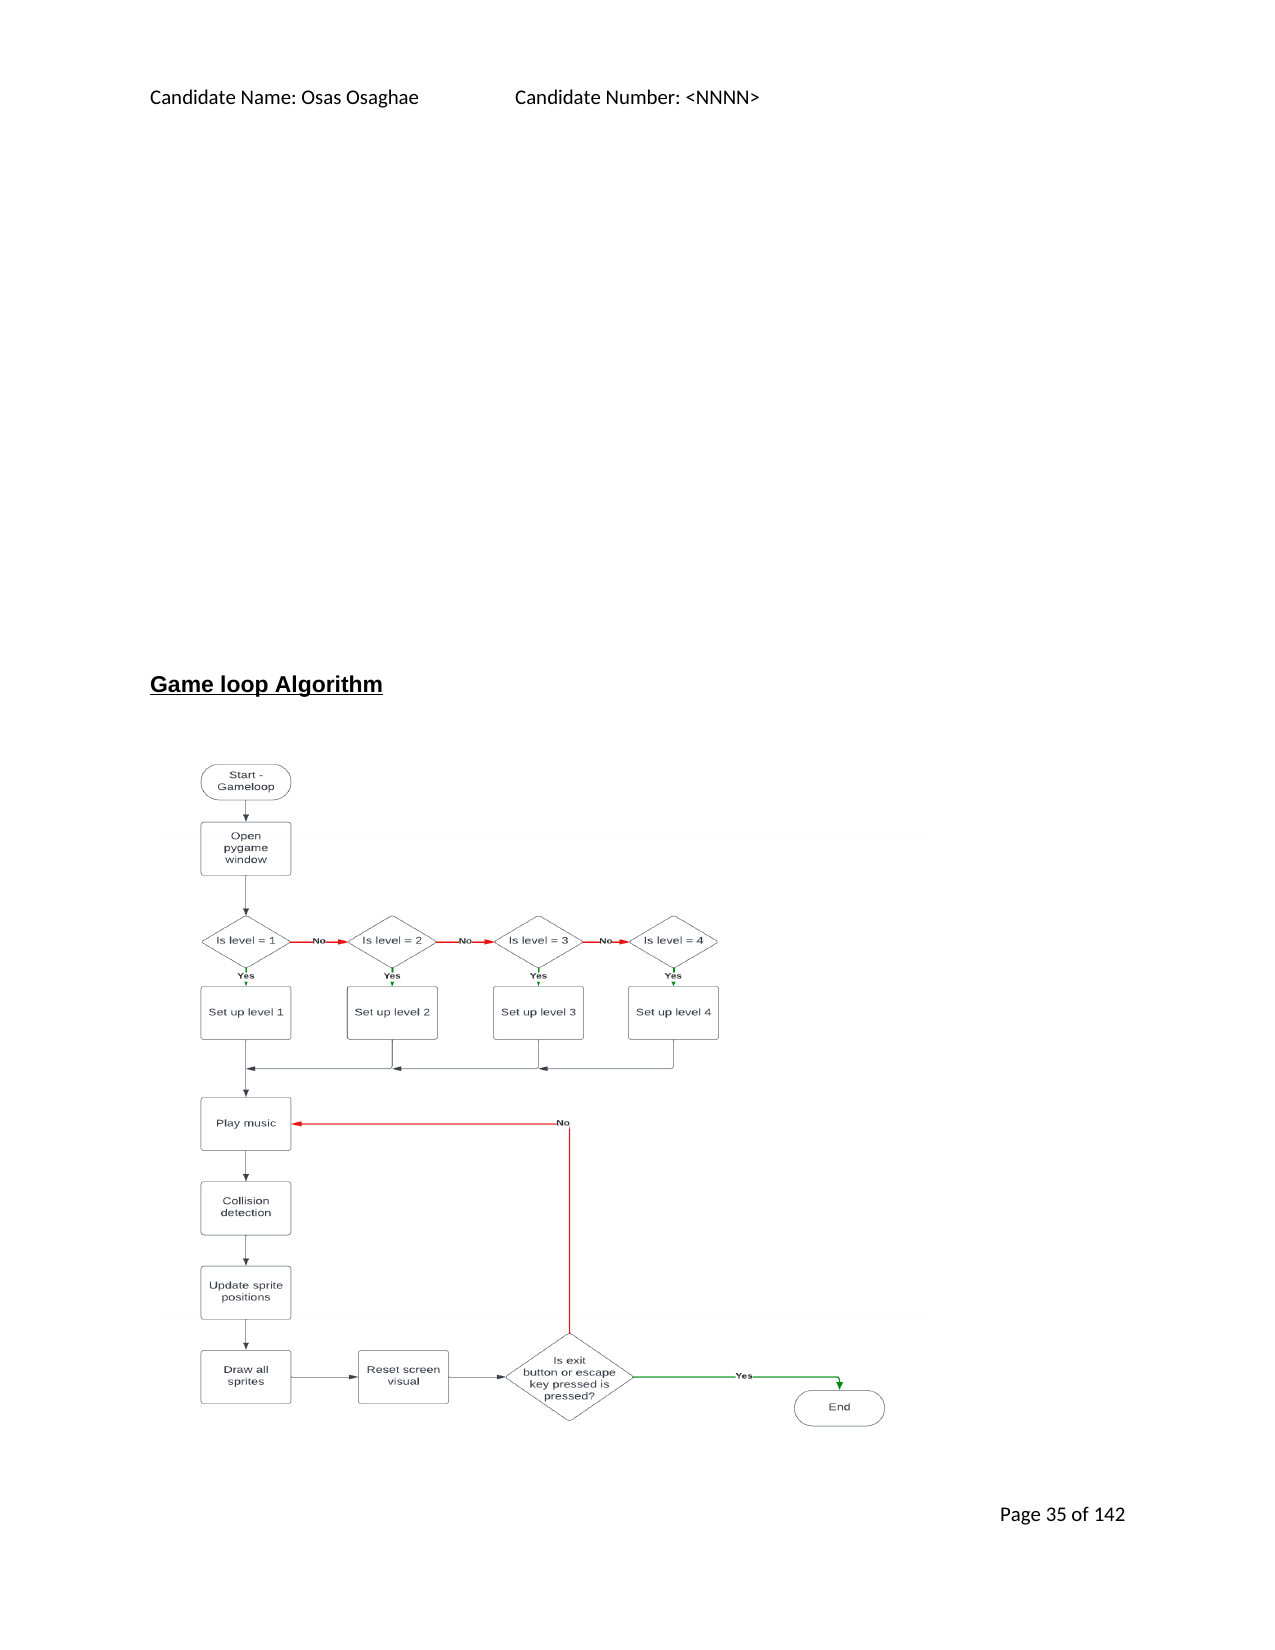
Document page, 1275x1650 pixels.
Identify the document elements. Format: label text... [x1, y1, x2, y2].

picture [154, 722, 931, 1431]
text Game loop Algorithm [150, 671, 1125, 697]
